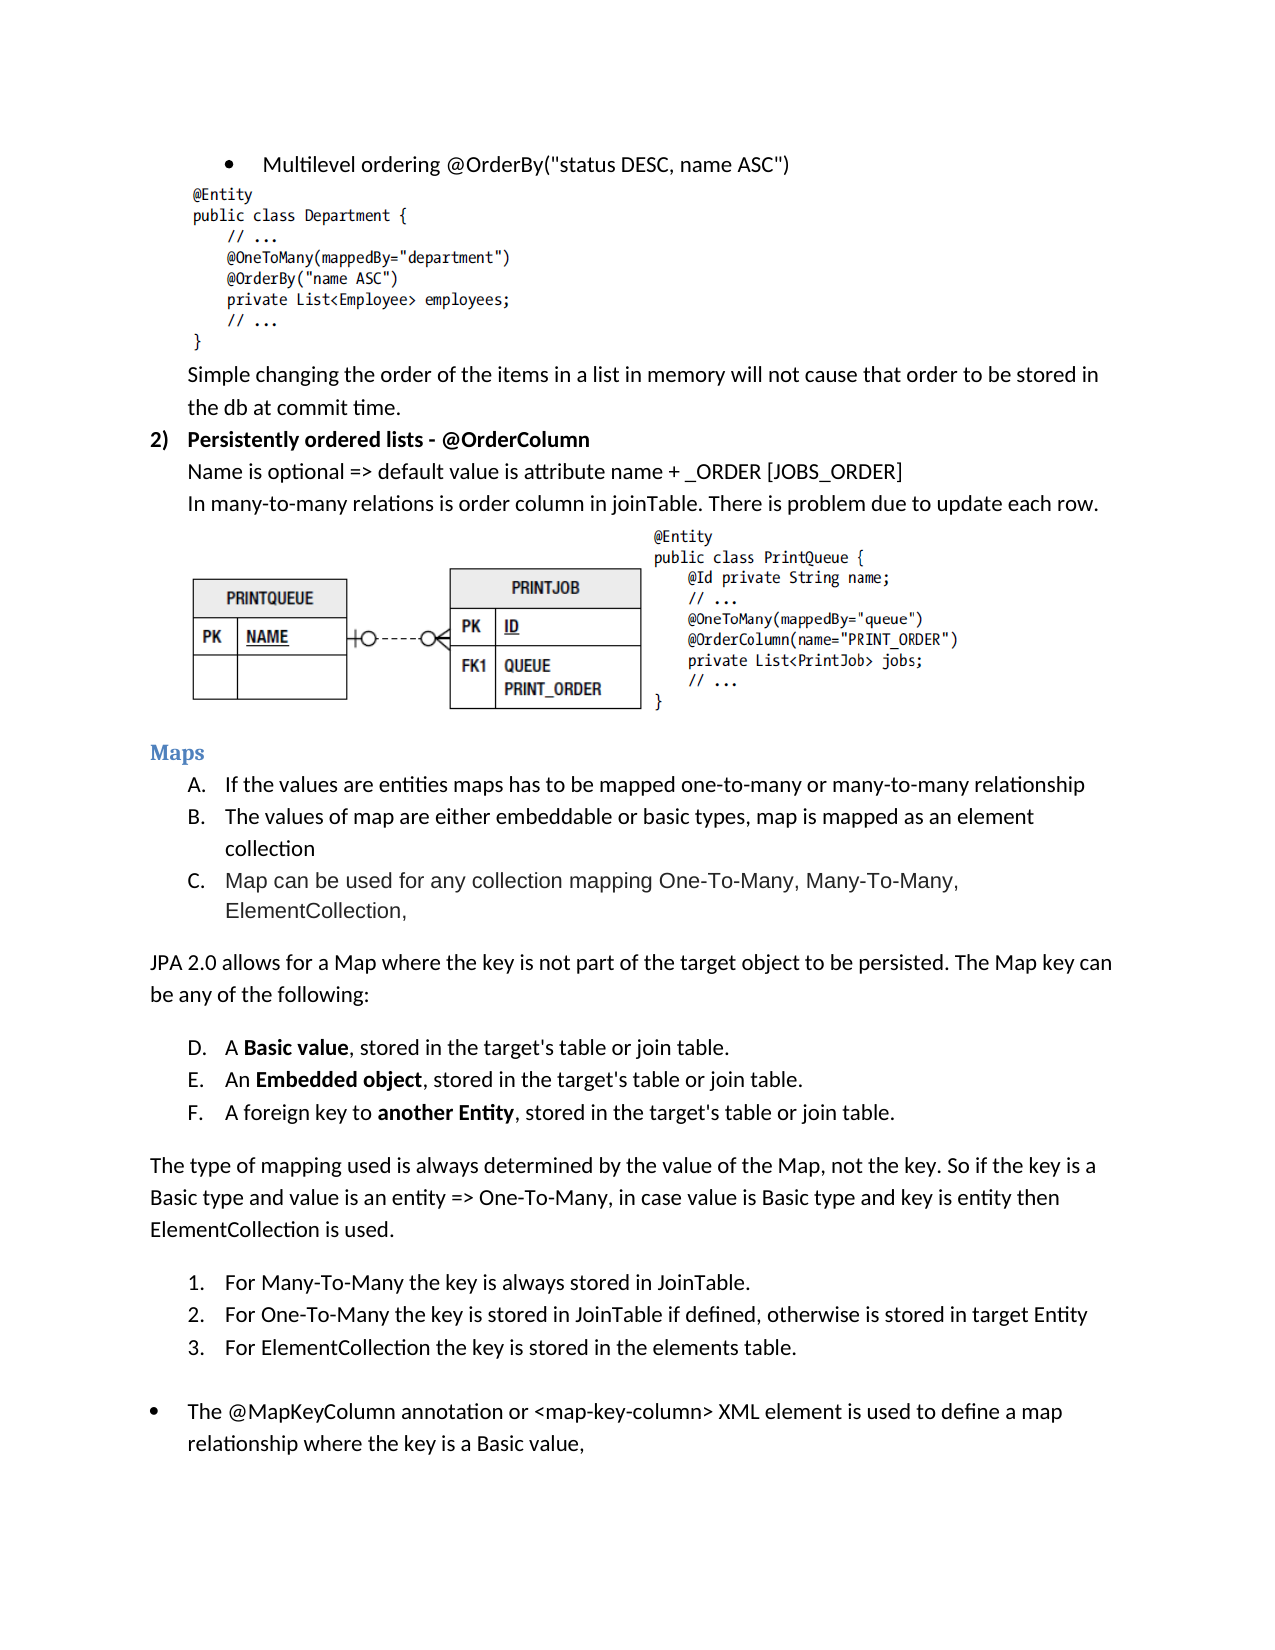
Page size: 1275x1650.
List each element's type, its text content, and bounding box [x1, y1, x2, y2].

list If the values are entities maps has to be mapped one-to-many or many-to-many relationship [187, 770, 1125, 798]
list Multilevel ordering @OrderBy("status DESC, name ASC") [225, 150, 1125, 178]
text JPA 2.0 allows for a Map where the key is not part of the target object to be persisted. The Map key can be any of the following: [150, 948, 1125, 1008]
text The type of mapping used is always determined by the value of the Map, not the key. So if the key is a Basic type and value is an entity => One-To-Many, in case value is Basic type and key is entity then ElementCollection is used. [150, 1151, 1125, 1243]
list The values of map are either embeddable or basic types, map is mapped as an element collection [187, 802, 1125, 862]
list For Many-To-Many the key is always stored in JoinTable. [187, 1268, 1125, 1296]
list An Embedded object, stored in the target's table or join table. [187, 1066, 1125, 1094]
list For ElementCollection the key is stored in the elements table. [187, 1333, 1125, 1361]
list A Basic value, stored in the target's table or join table. [187, 1033, 1125, 1061]
picture [187, 521, 968, 715]
list The @MapKeyColumn annotation or <map-key-column> XML element is used to define a map relationship where the key is a Basic value, [150, 1397, 1125, 1457]
subtitle Maps [150, 740, 1125, 766]
list A foreign key to another Entity, stored in the target's table or join table. [187, 1098, 1125, 1126]
list Persistently ordered lists - @OrderColumn [150, 425, 1125, 453]
list Name is optional => default value is attribute name + _ORDER [JOBS_ORDER] [187, 457, 1125, 485]
list For One-To-Many the key is stored in JoinTable if defined, otherwise is stored in target Entity [187, 1300, 1125, 1328]
list Map can be used for any collection mapping One-To-Many, Many-To-Many, ElementCollection, [187, 867, 1125, 924]
list In many-to-many relations is order column in joinTable. There is problem due to update each row. [187, 489, 1125, 517]
list Simple changing the order of the items in a list in memory will not cause that order to be stored in the db at commit time. [187, 360, 1125, 421]
picture [187, 182, 527, 357]
